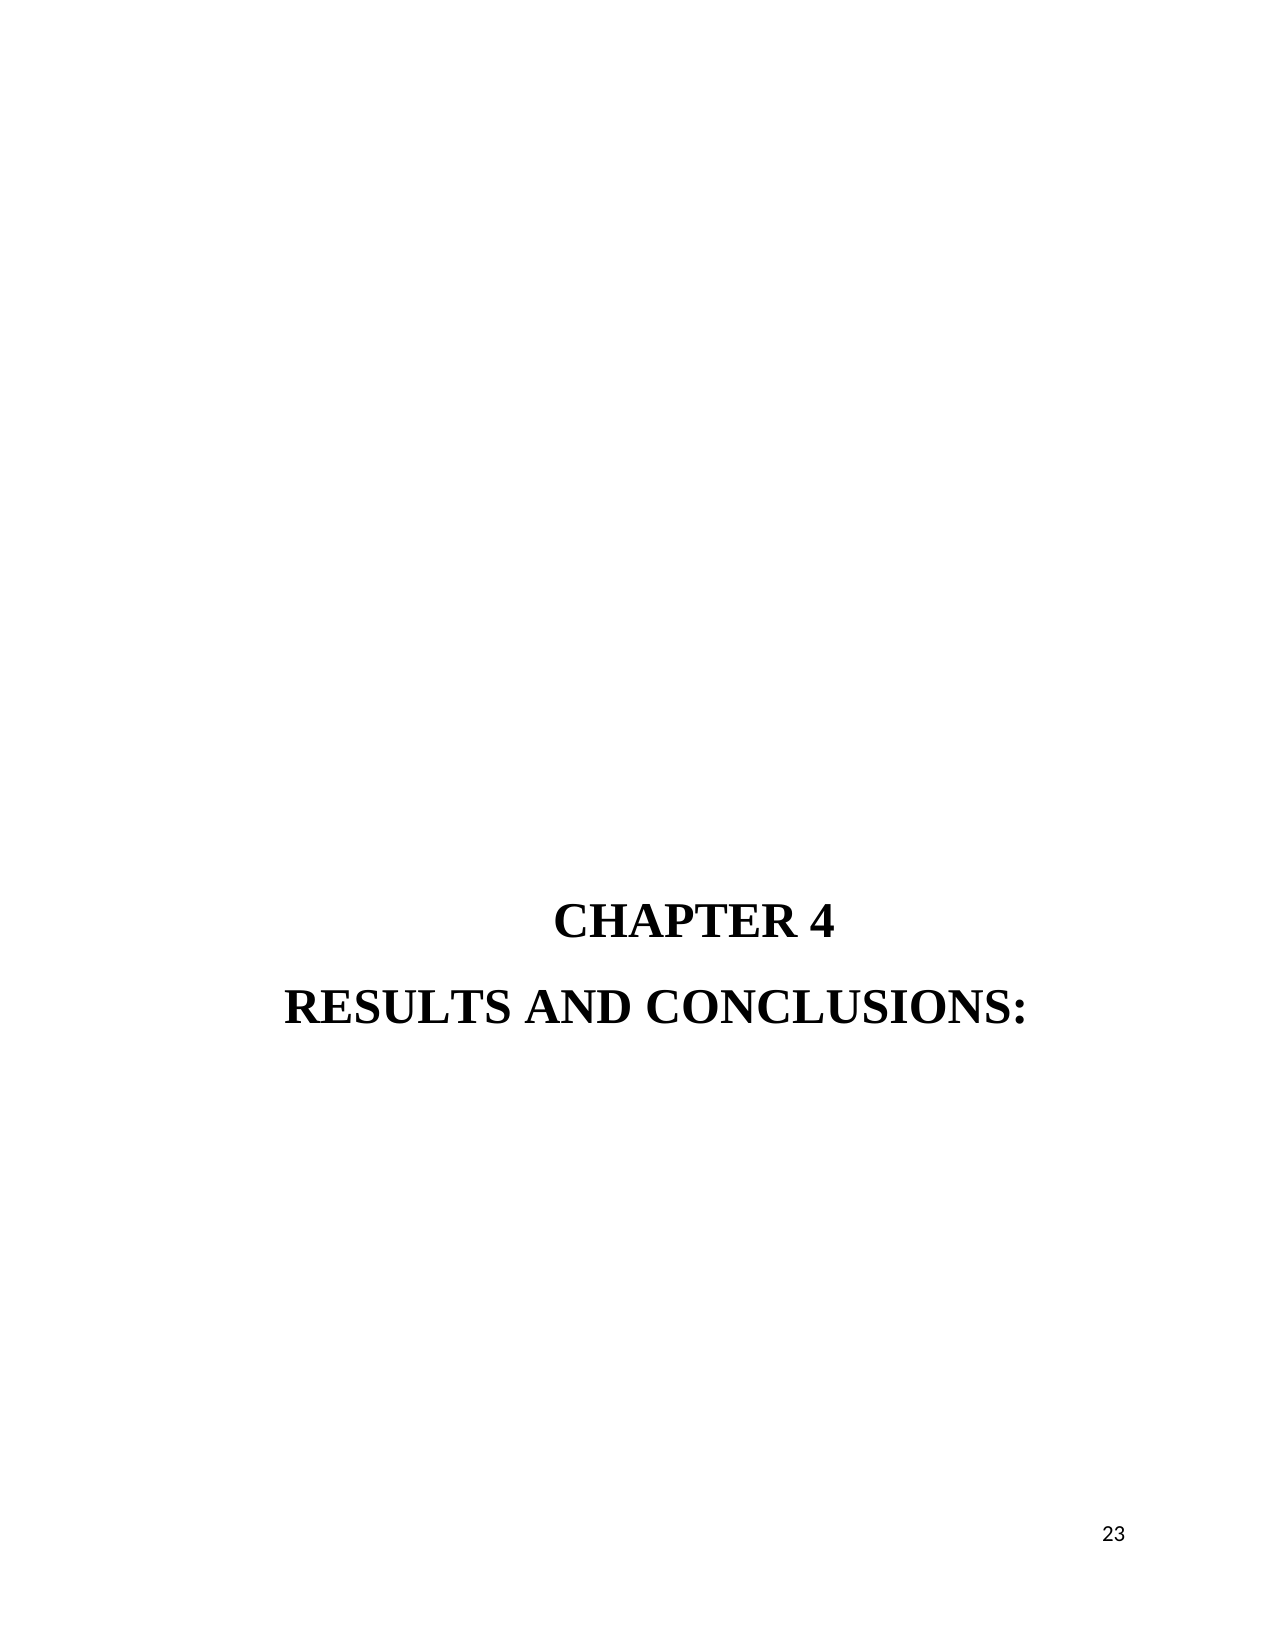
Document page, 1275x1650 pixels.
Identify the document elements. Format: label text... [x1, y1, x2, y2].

list RESULTS AND CONCLUSIONS: [187, 977, 1125, 1034]
list CHAPTER 4 [262, 890, 1125, 948]
